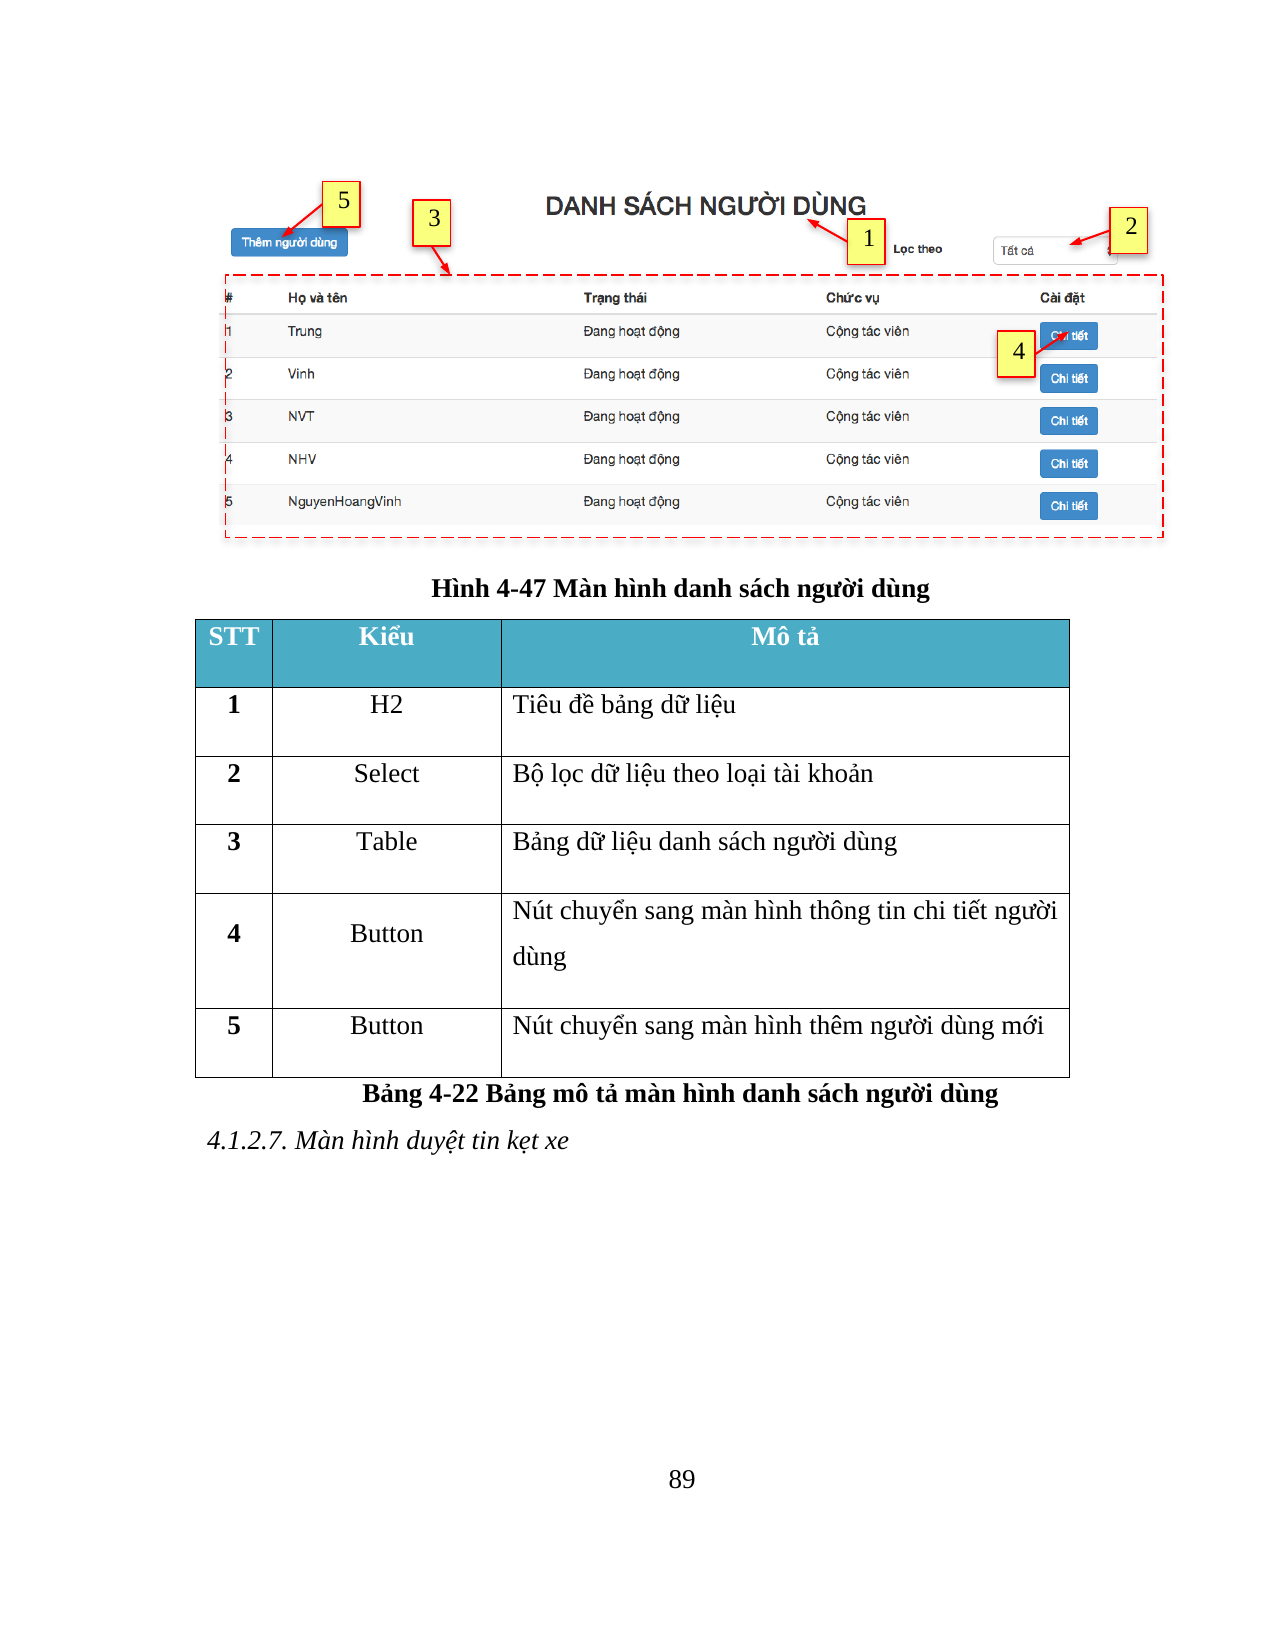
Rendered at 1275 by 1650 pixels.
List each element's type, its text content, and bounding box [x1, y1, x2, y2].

table_cell 1 [196, 688, 272, 756]
table_cell Select [273, 757, 501, 824]
table_cell Bộ lọc dữ liệu theo loại tài khoản [502, 757, 1069, 824]
table_cell Table [273, 825, 501, 893]
table_header Kiểu [273, 620, 501, 687]
table_cell Button [273, 1009, 501, 1077]
table_cell Tiêu đề bảng dữ liệu [502, 688, 1069, 756]
text 4.1.2.7. Màn hình duyệt tin kẹt xe [207, 1124, 1157, 1155]
picture [206, 181, 1157, 525]
table_header Mô tả [502, 620, 1069, 687]
table_cell 5 [196, 1009, 272, 1077]
table_header STT [196, 620, 272, 687]
table_cell 2 [196, 757, 272, 824]
table_cell 3 [196, 825, 272, 893]
table_cell Nút chuyển sang màn hình thêm người dùng mới [502, 1009, 1069, 1077]
table_cell H2 [273, 688, 501, 756]
table_cell Bảng dữ liệu danh sách người dùng [502, 825, 1069, 893]
table_cell 4 [196, 894, 272, 1008]
table_cell Nút chuyển sang màn hình thông tin chi tiết người dùng [502, 894, 1069, 1008]
table_cell Button [273, 894, 501, 1008]
